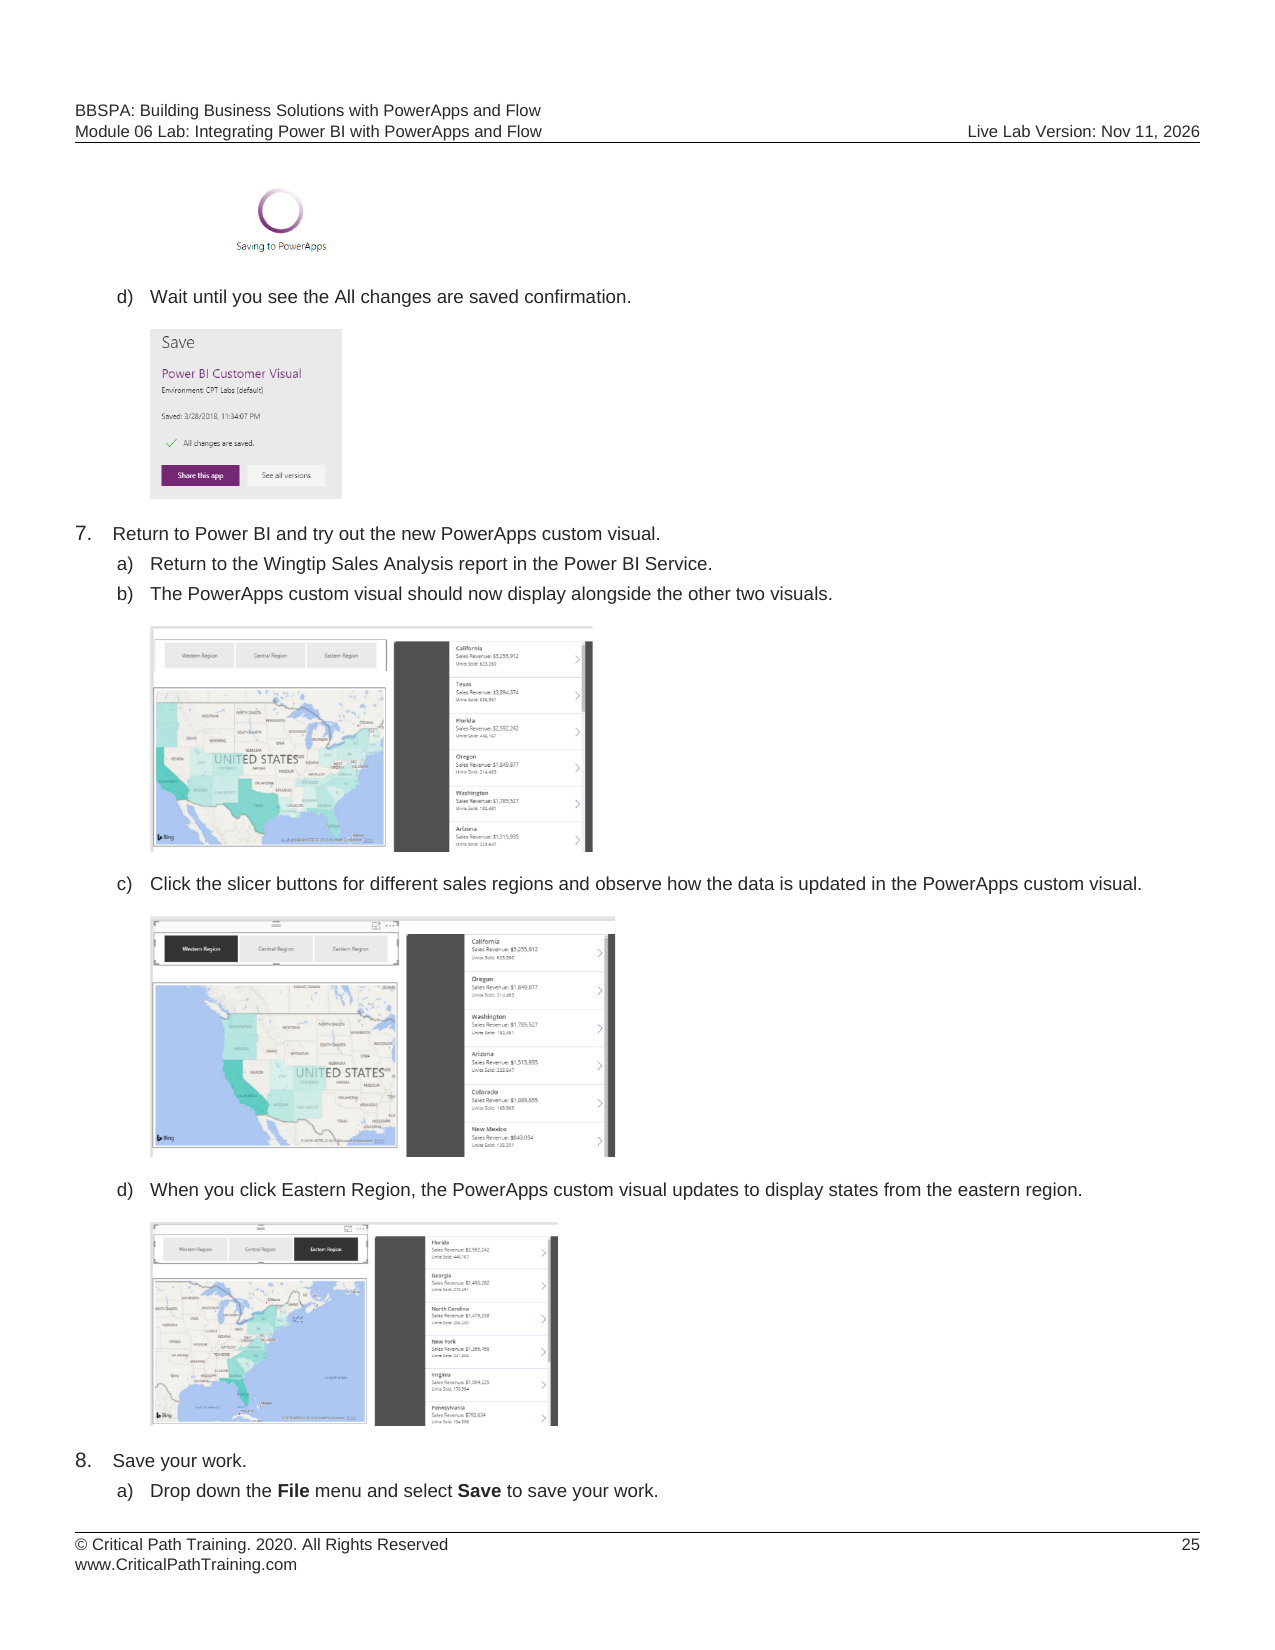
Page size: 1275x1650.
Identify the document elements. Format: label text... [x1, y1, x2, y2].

picture [150, 916, 615, 1157]
picture [150, 329, 342, 499]
list Return to the Wingtip Sales Analysis report in the Power BI Service. [117, 553, 1200, 574]
list Save your work. [75, 1448, 1200, 1472]
picture [150, 626, 593, 852]
text When you click Eastern Region, the PowerApps custom visual updates to display states from the eastern region. [117, 1178, 1200, 1200]
list The PowerApps custom visual should now display alongside the other two visuals. [117, 583, 1200, 604]
list Return to Power BI and try out the new PowerApps custom visual. [75, 521, 1200, 545]
picture [150, 1222, 558, 1426]
picture [150, 177, 410, 264]
list Drop down the File menu and select Save to save your work. [117, 1480, 1200, 1502]
list Click the slicer buttons for different sales regions and observe how the data is updated in the PowerApps custom visual. [117, 873, 1200, 895]
list Wait until you see the All changes are saved confirmation. [117, 286, 1200, 307]
